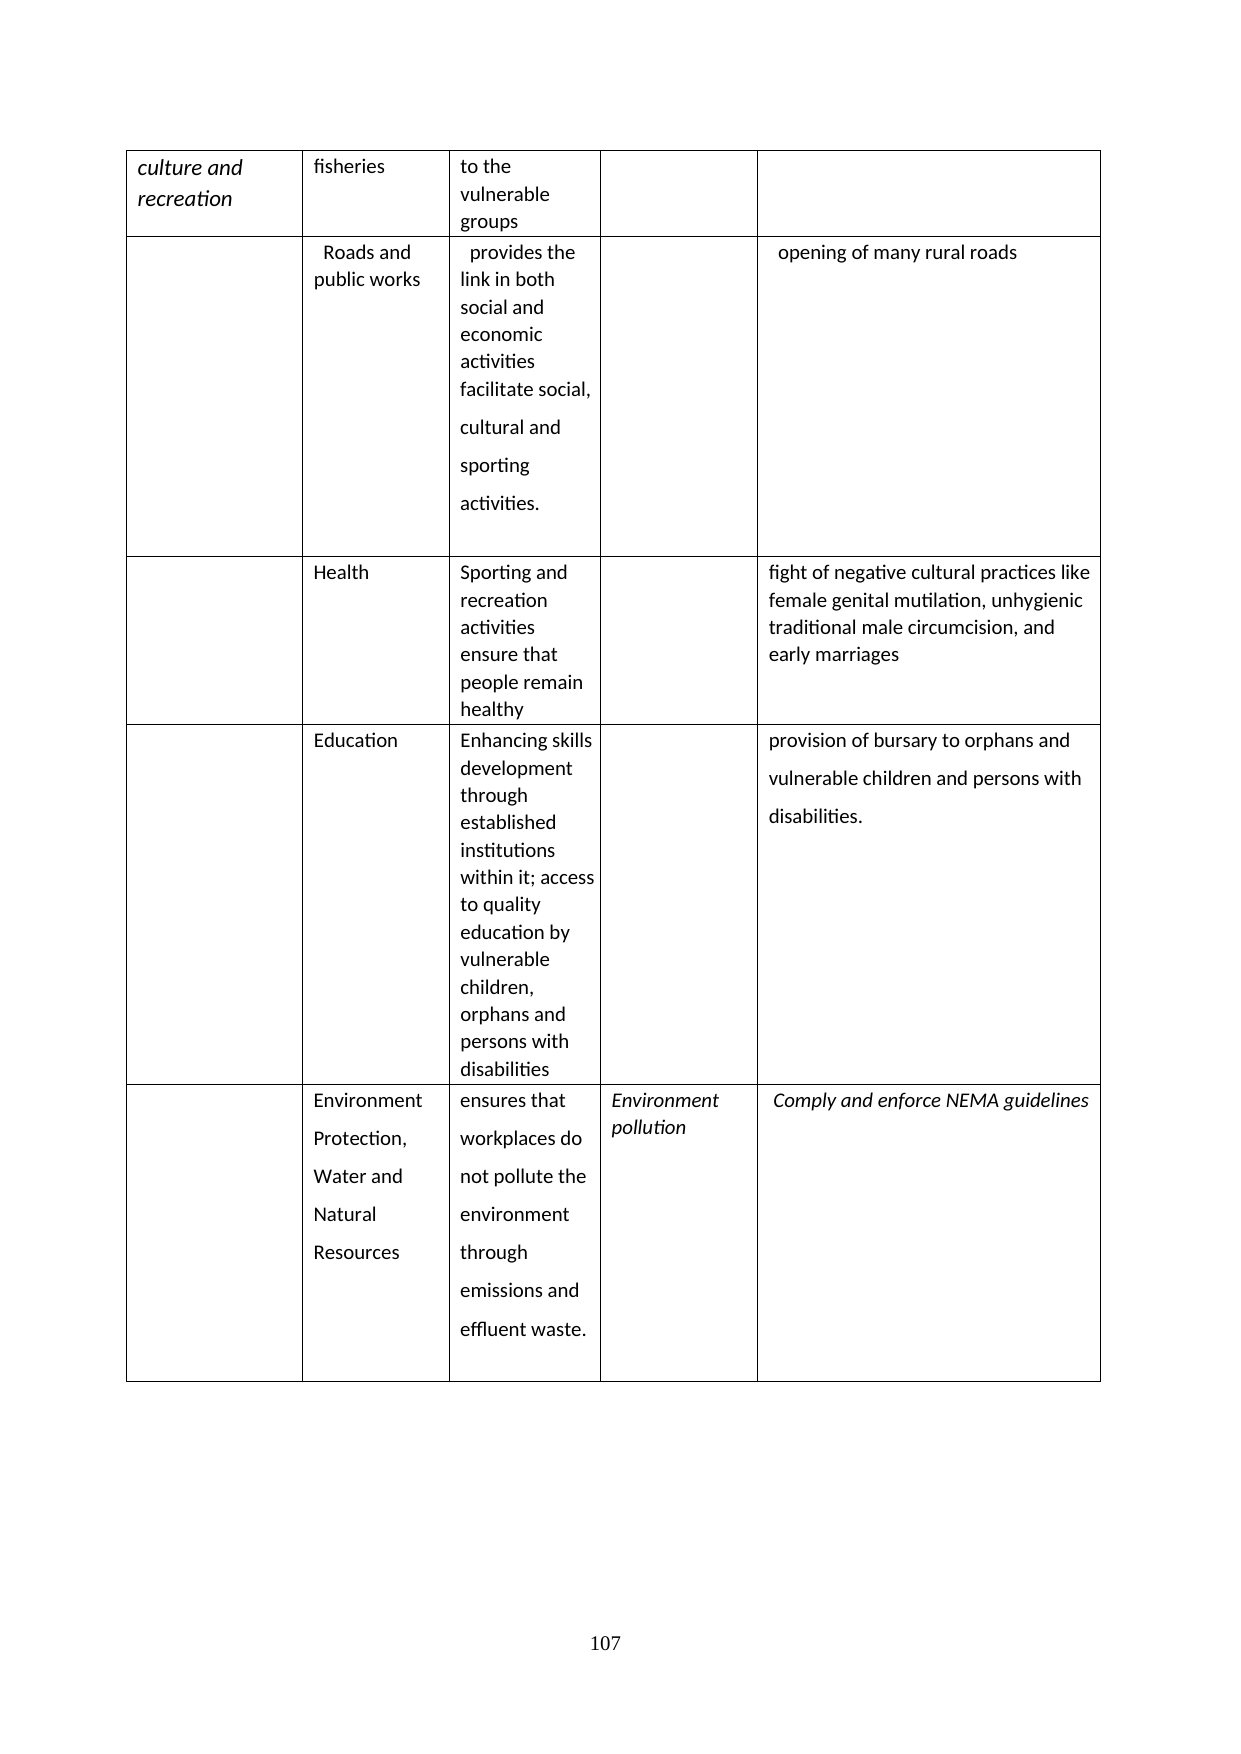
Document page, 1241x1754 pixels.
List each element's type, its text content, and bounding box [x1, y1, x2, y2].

table_cell [127, 1085, 302, 1381]
table_cell Comply and enforce NEMA guidelines [758, 1085, 1100, 1381]
table_cell [127, 725, 302, 1083]
table_cell [601, 151, 757, 236]
table_cell [601, 557, 757, 724]
table_cell [758, 151, 1100, 236]
table_cell [601, 237, 757, 556]
table_cell [127, 237, 302, 556]
table_cell Environment Protection, Water and Natural Resources [303, 1085, 449, 1381]
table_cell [450, 151, 600, 236]
table_cell Education [303, 725, 449, 1083]
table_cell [127, 151, 302, 236]
table_cell [601, 725, 757, 1083]
table_cell Enhancing skills development through established institutions within it; access to quality education by vulnerable children, orphans and persons with disabilities [450, 725, 600, 1083]
table_cell ensures that workplaces do not pollute the environment through emissions and effluent waste. [450, 1085, 600, 1381]
table_cell provision of bursary to orphans and vulnerable children and persons with disabilities. [758, 725, 1100, 1083]
table_cell fight of negative cultural practices like female genital mutilation, unhygienic traditional male circumcision, and early marriages [758, 557, 1100, 724]
table_cell opening of many rural roads [758, 237, 1100, 556]
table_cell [303, 151, 449, 236]
table_cell provides the link in both social and economic activities facilitate social, cultural and sporting activities. [450, 237, 600, 556]
table_cell Environment pollution [601, 1085, 757, 1381]
table_cell Health [303, 557, 449, 724]
table_cell Sporting and recreation activities ensure that people remain healthy [450, 557, 600, 724]
table_cell Roads and public works [303, 237, 449, 556]
table_cell [127, 557, 302, 724]
